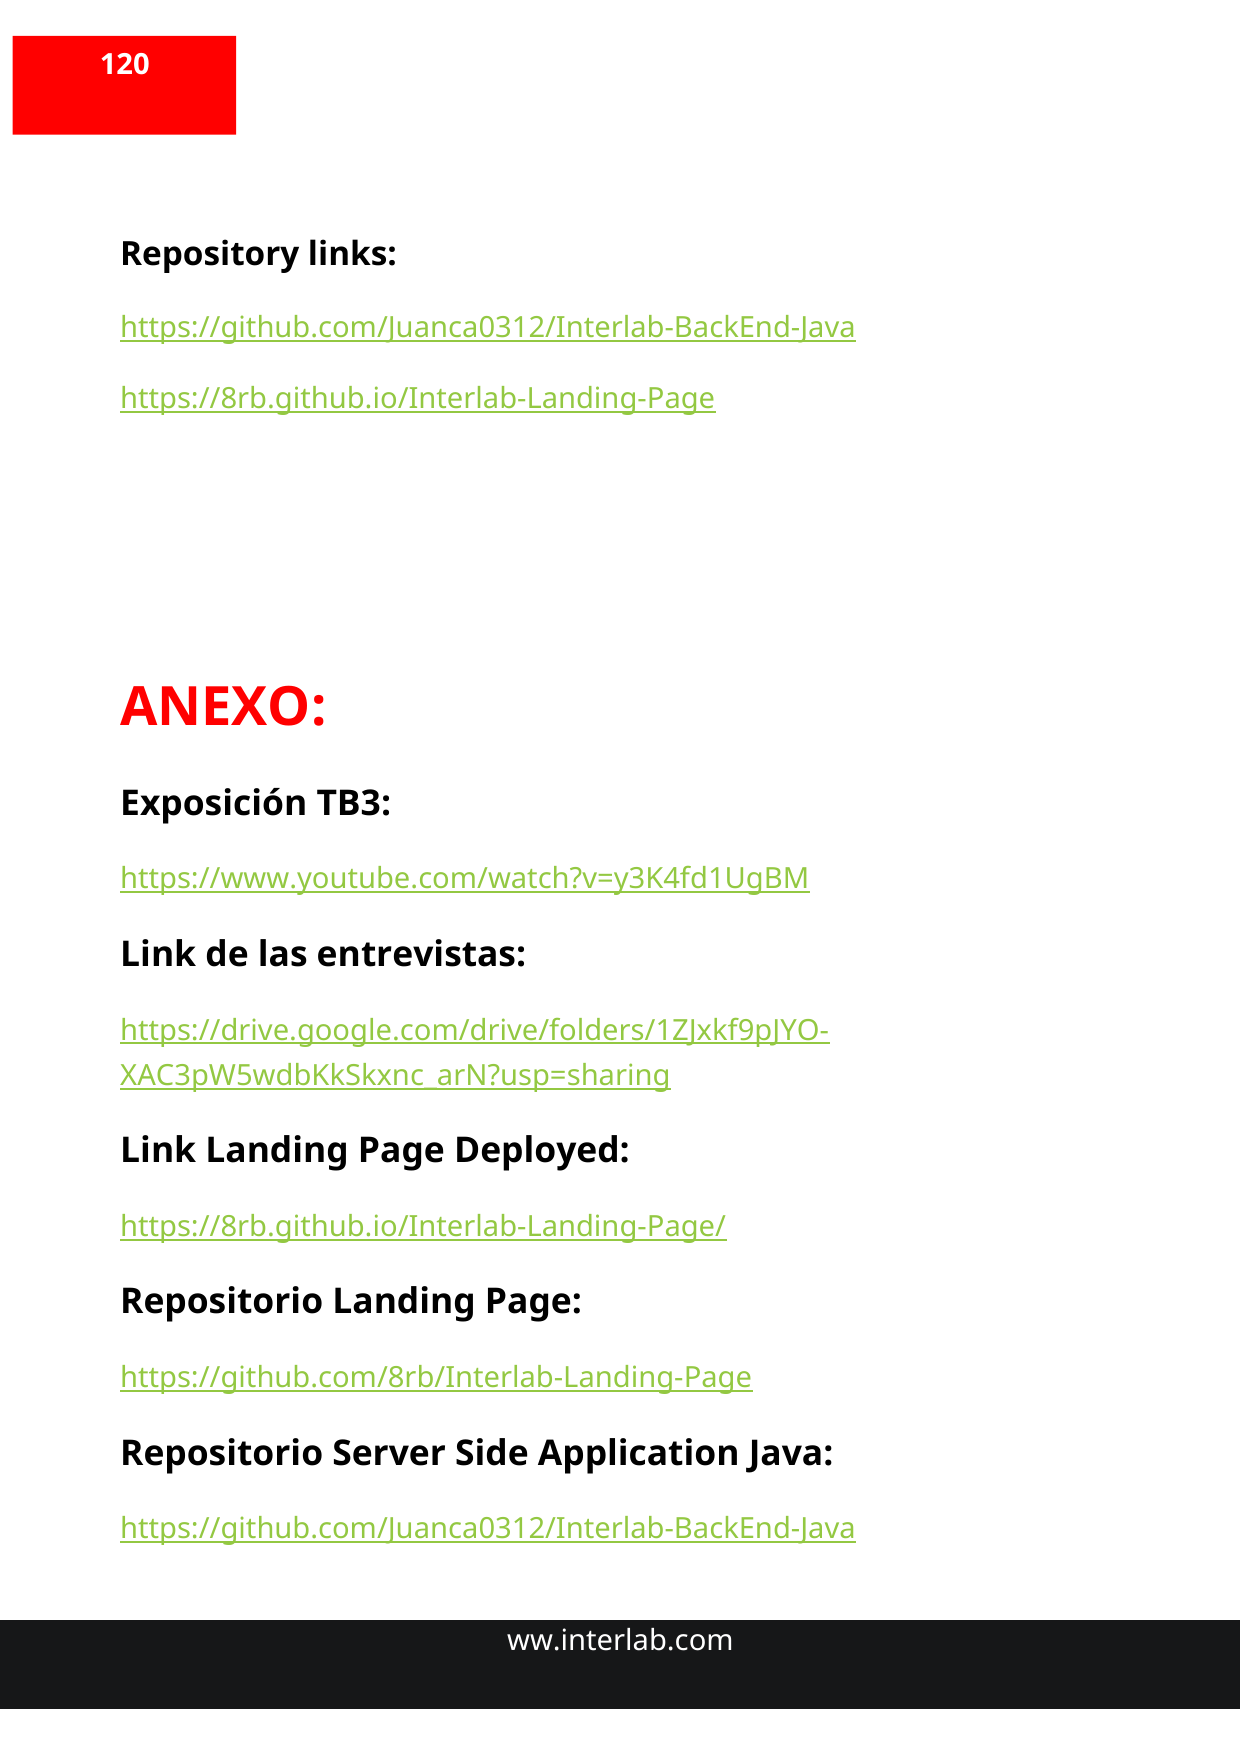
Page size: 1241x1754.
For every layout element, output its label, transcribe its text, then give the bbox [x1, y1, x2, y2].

text Repositorio Server Side Application Java: [120, 1427, 1120, 1475]
text Link Landing Page Deployed: [120, 1125, 1120, 1173]
text https://github.com/Juanca0312/Interlab-BackEnd-Java [120, 307, 1120, 346]
text https://8rb.github.io/Interlab-Landing-Page [120, 377, 1120, 417]
text https://github.com/8rb/Interlab-Landing-Page [120, 1356, 1120, 1396]
text https://www.youtube.com/watch?v=y3K4fd1UgBM [120, 858, 1120, 897]
text https://github.com/Juanca0312/Interlab-BackEnd-Java [120, 1507, 1120, 1547]
subtitle Repository links: [120, 229, 1120, 275]
text ANEXO: [120, 667, 1120, 741]
text https://drive.google.com/drive/folders/1ZJxkf9pJYO-XAC3pW5wdbKkSkxnc_arN?usp=sharing [120, 1009, 1120, 1094]
text https://8rb.github.io/Interlab-Landing-Page/ [120, 1205, 1120, 1245]
text Exposición TB3: [120, 777, 1120, 826]
text Repositorio Landing Page: [120, 1276, 1120, 1324]
text Link de las entrevistas: [120, 928, 1120, 977]
